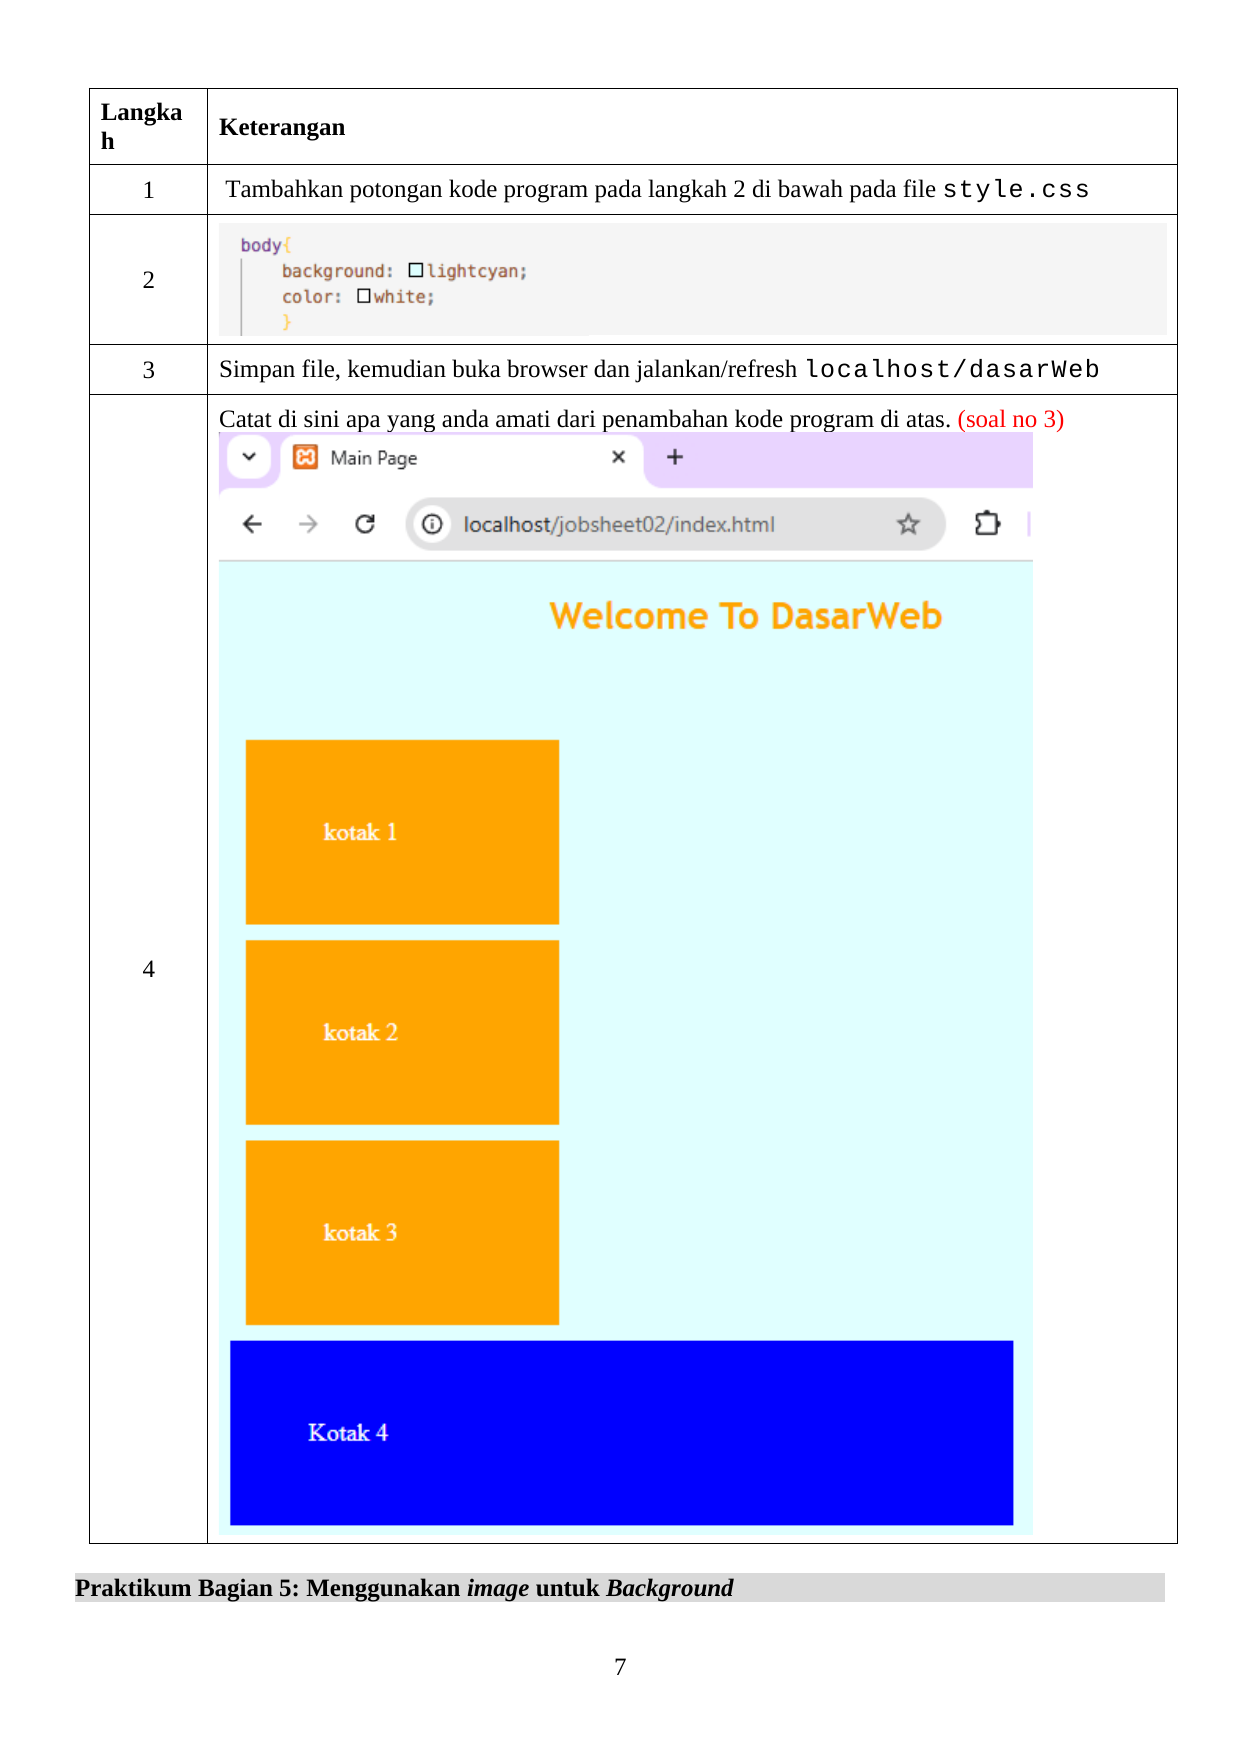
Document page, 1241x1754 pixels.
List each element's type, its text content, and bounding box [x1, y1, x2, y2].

picture [218, 223, 589, 336]
table_cell 2 [90, 215, 207, 344]
table_header Langkah [90, 89, 207, 164]
table_cell 4 [90, 395, 207, 1543]
picture [218, 432, 1033, 1535]
table_cell 3 [90, 345, 207, 394]
table_cell 1 [90, 165, 207, 213]
table_cell Tambahkan potongan kode program pada langkah 2 di bawah pada file style.css [208, 165, 1177, 213]
table_cell [208, 215, 1177, 344]
table_cell Simpan file, kemudian buka browser dan jalankan/refresh localhost/dasarWeb [208, 345, 1177, 394]
table_cell Catat di sini apa yang anda amati dari penambahan kode program di atas. (soal no 3) [208, 395, 1177, 1543]
table_header Keterangan [208, 89, 1177, 164]
text Praktikum Bagian 5: Menggunakan image untuk Background [75, 1573, 1165, 1602]
